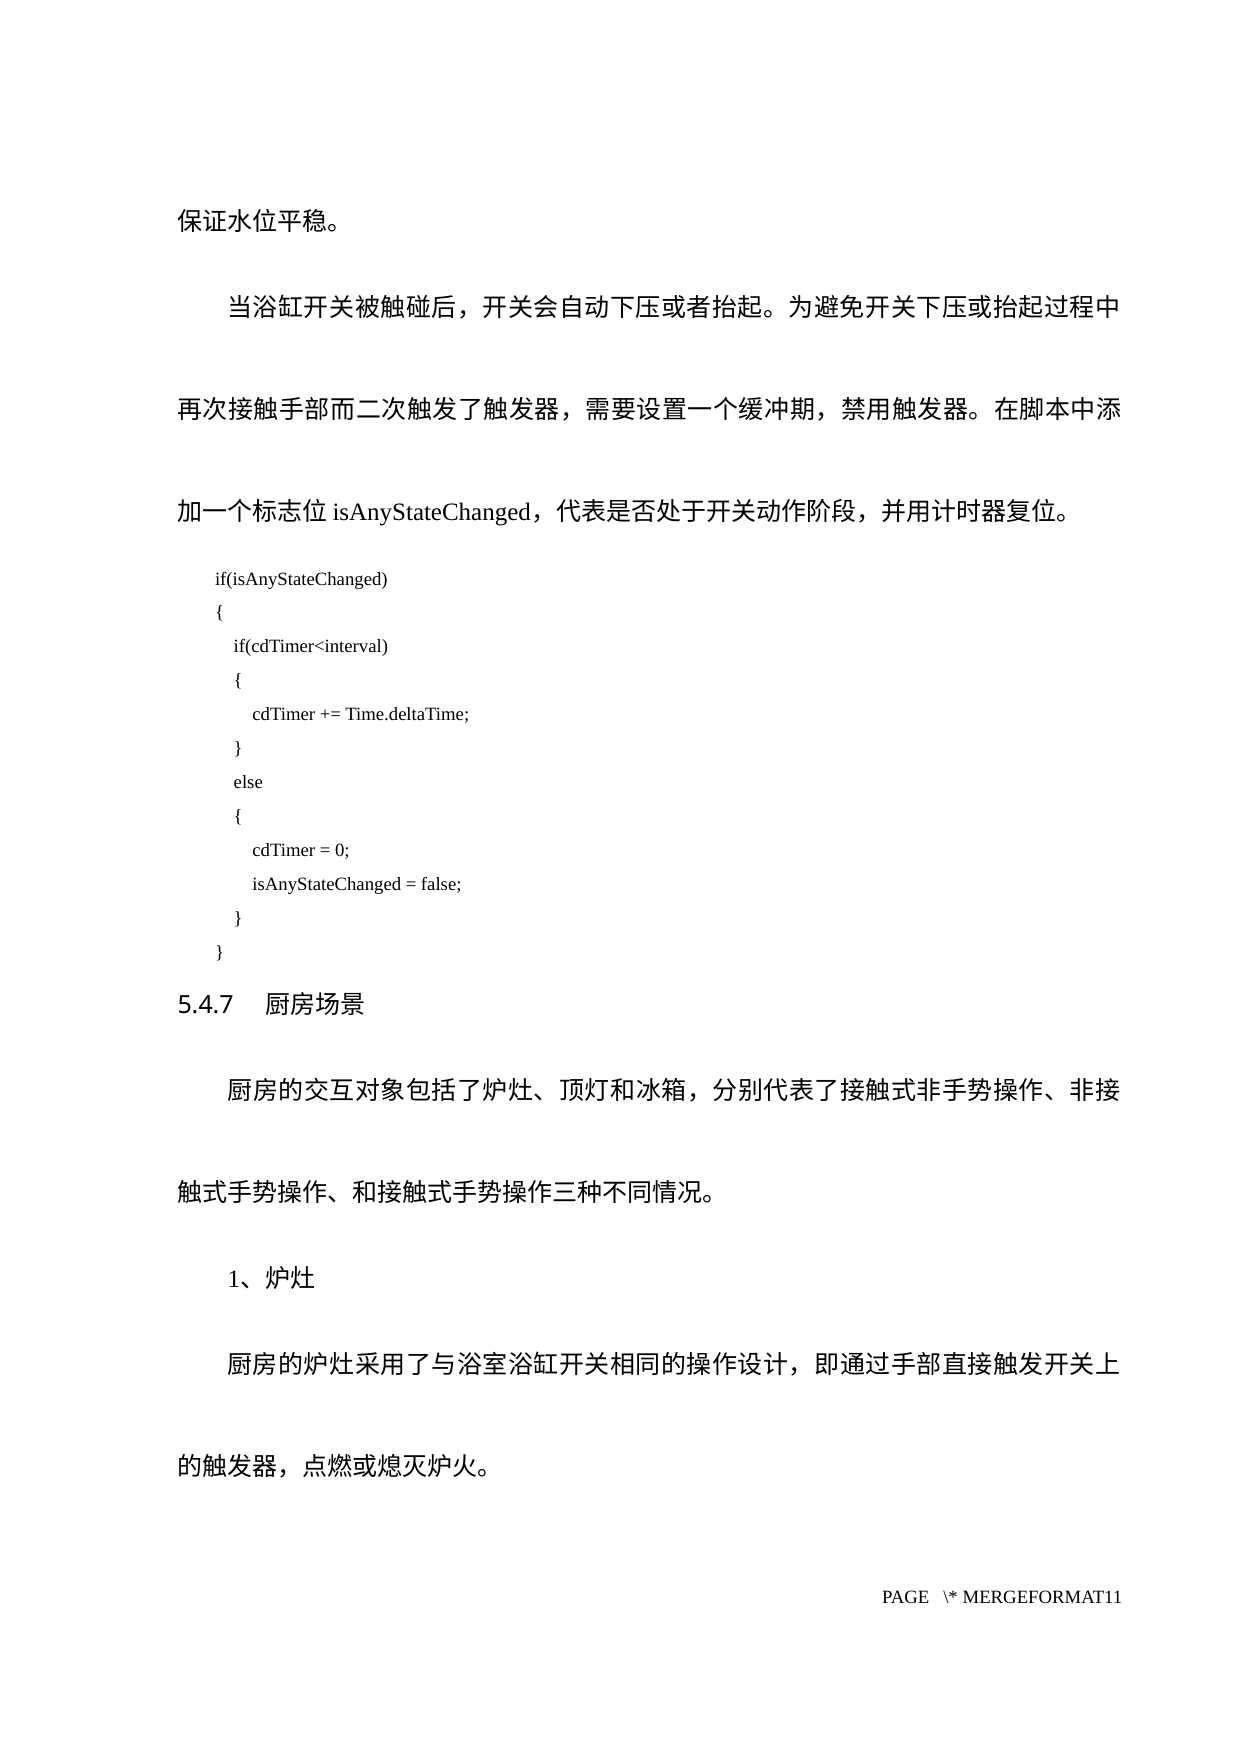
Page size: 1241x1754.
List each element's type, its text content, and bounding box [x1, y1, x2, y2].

text 厨房的交互对象包括了炉灶、顶灯和冰箱，分别代表了接触式非手势操作、非接触式手势操作、和接触式手势操作三种不同情况。 [177, 1055, 1122, 1224]
text } [177, 901, 1122, 935]
text 当浴缸开关被触碰后，开关会自动下压或者抬起。为避免开关下压或抬起过程中再次接触手部而二次触发了触发器，需要设置一个缓冲期，禁用触发器。在脚本中添加一个标志位isAnyStateChanged，代表是否处于开关动作阶段，并用计时器复位。 [177, 271, 1122, 543]
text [177, 185, 1122, 253]
text if(cdTimer<interval) [177, 629, 1122, 663]
text cdTimer = 0; [177, 833, 1122, 867]
text { [177, 663, 1122, 697]
text } [177, 731, 1122, 765]
text cdTimer += Time.deltaTime; [177, 697, 1122, 731]
text 厨房的炉灶采用了与浴室浴缸开关相同的操作设计，即通过手部直接触发开关上的触发器，点燃或熄灭炉火。 [177, 1329, 1122, 1498]
text { [177, 595, 1122, 629]
text if(isAnyStateChanged) [177, 561, 1122, 595]
text 1、炉灶 [227, 1243, 1122, 1311]
text } [177, 935, 1122, 969]
text isAnyStateChanged = false; [177, 867, 1122, 901]
text { [177, 799, 1122, 833]
subtitle 厨房场景 [177, 969, 1122, 1037]
text else [177, 765, 1122, 799]
